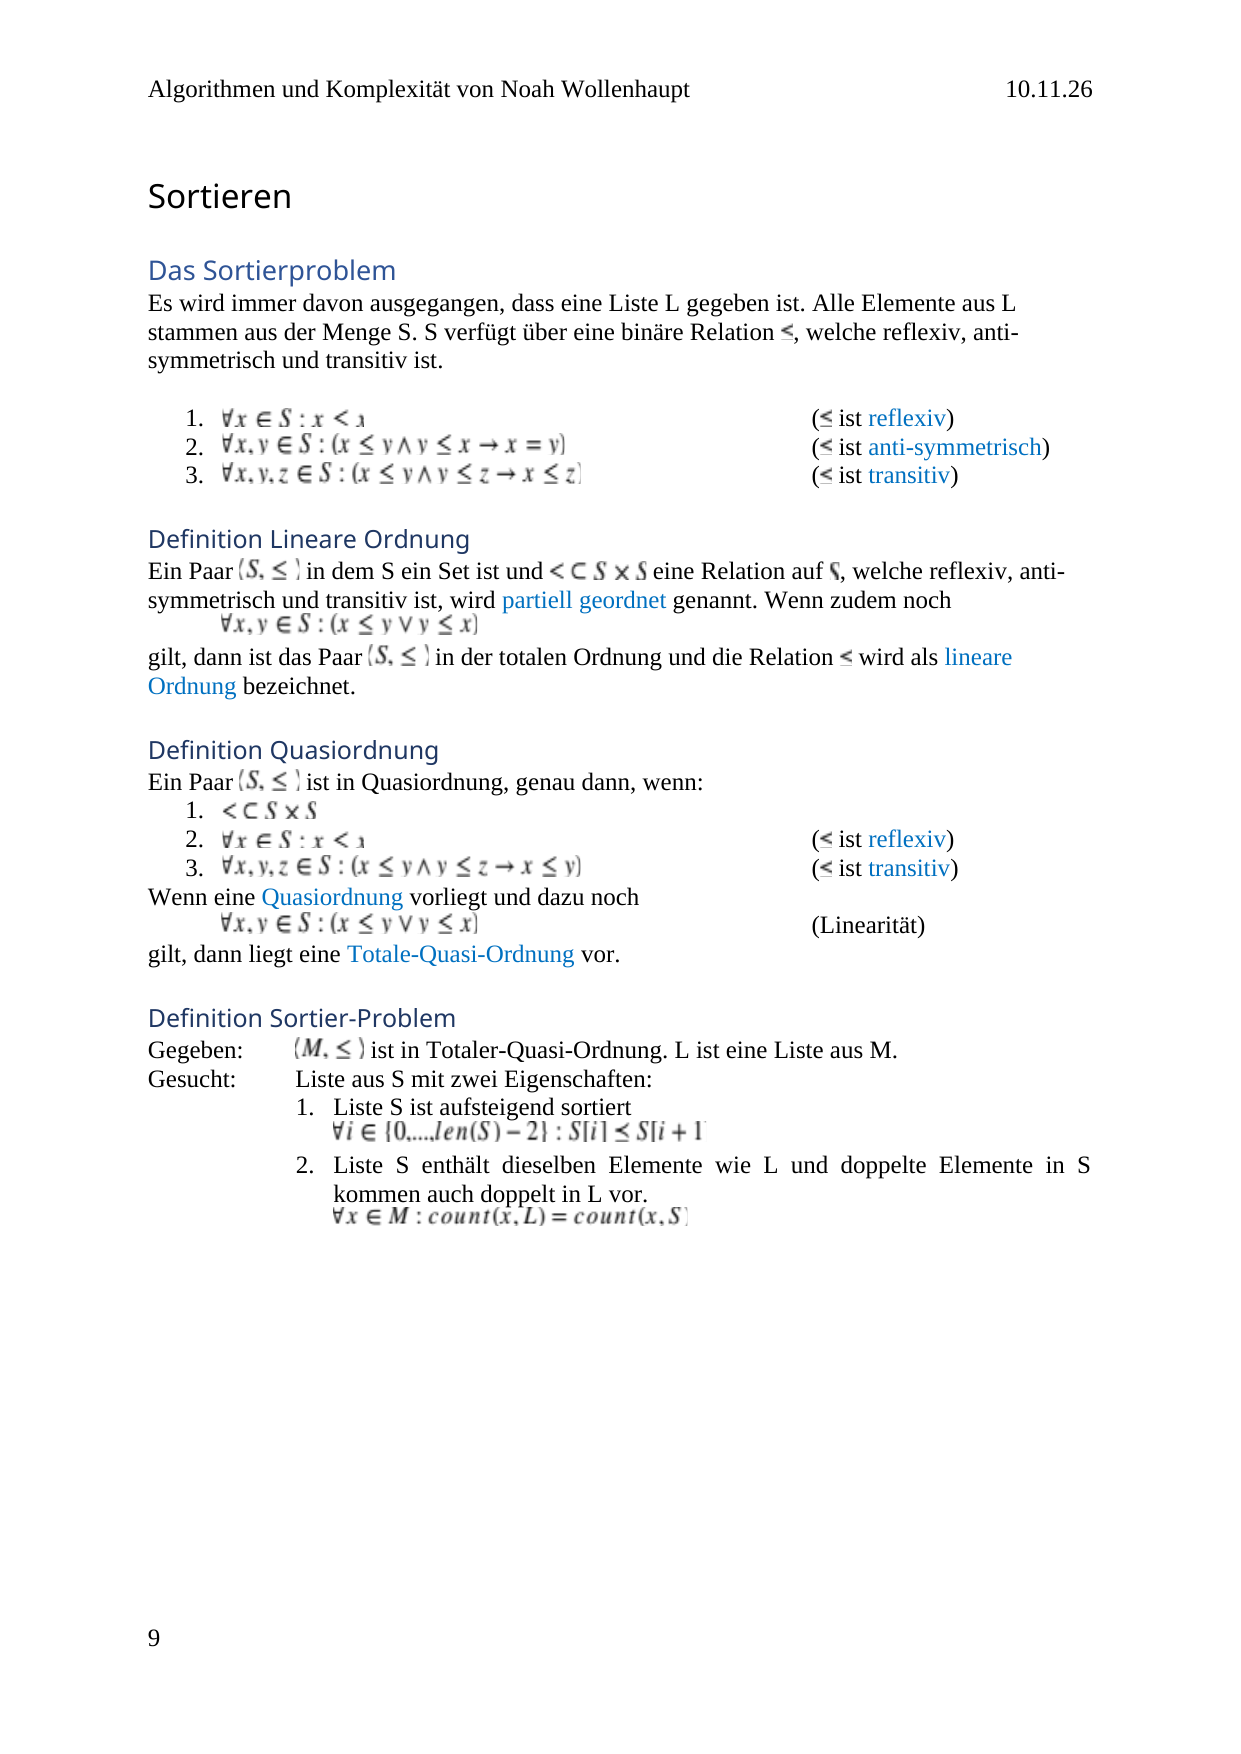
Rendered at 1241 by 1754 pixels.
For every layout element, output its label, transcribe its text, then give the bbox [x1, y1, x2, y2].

text Es wird immer davon ausgegangen, dass eine Liste L gegeben ist. Alle Elemente aus L stammen aus der Menge S. S verfügt über eine binäre Relation , welche reflexiv, anti-symmetrisch und transitiv ist. [148, 288, 1093, 374]
text Ein Paar in dem S ein Set ist und eine Relation auf , welche reflexiv, anti-symmetrisch und transitiv ist, wird partiell geordnet genannt. Wenn zudem noch [148, 556, 1093, 613]
subtitle Definition Lineare Ordnung [148, 522, 1093, 556]
text Ein Paar ist in Quasiordnung, genau dann, wenn: [148, 767, 1093, 796]
list ( ist transitiv) [185, 853, 1093, 882]
list ( ist reflexiv) [185, 403, 1093, 432]
subtitle Das Sortierproblem [148, 251, 1093, 288]
subtitle Definition Quasiordnung [148, 733, 1093, 767]
list Liste S ist aufsteigend sortiert [296, 1092, 1093, 1121]
subtitle Definition Sortier-Problem [148, 1001, 1093, 1035]
list ( ist reflexiv) [185, 824, 1093, 853]
text gilt, dann ist das Paar in der totalen Ordnung und die Relation wird als lineare Ordnung bezeichnet. [148, 642, 1093, 700]
list ( ist transitiv) [185, 460, 1093, 489]
text gilt, dann liegt eine Totale-Quasi-Ordnung vor. [148, 939, 1093, 968]
text (Linearität) [148, 911, 1093, 939]
text Gegeben: ist in Totaler-Quasi-Ordnung. L ist eine Liste aus M. [148, 1035, 1093, 1064]
list ( ist anti-symmetrisch) [185, 432, 1093, 460]
subtitle Sortieren [148, 173, 1093, 218]
text Gesucht: Liste aus S mit zwei Eigenschaften: [148, 1064, 1093, 1092]
list Liste S enthält dieselben Elemente wie L und doppelte Elemente in S kommen auch doppelt in L vor. [296, 1150, 1093, 1207]
text Wenn eine Quasiordnung vorliegt und dazu noch [148, 882, 1093, 911]
